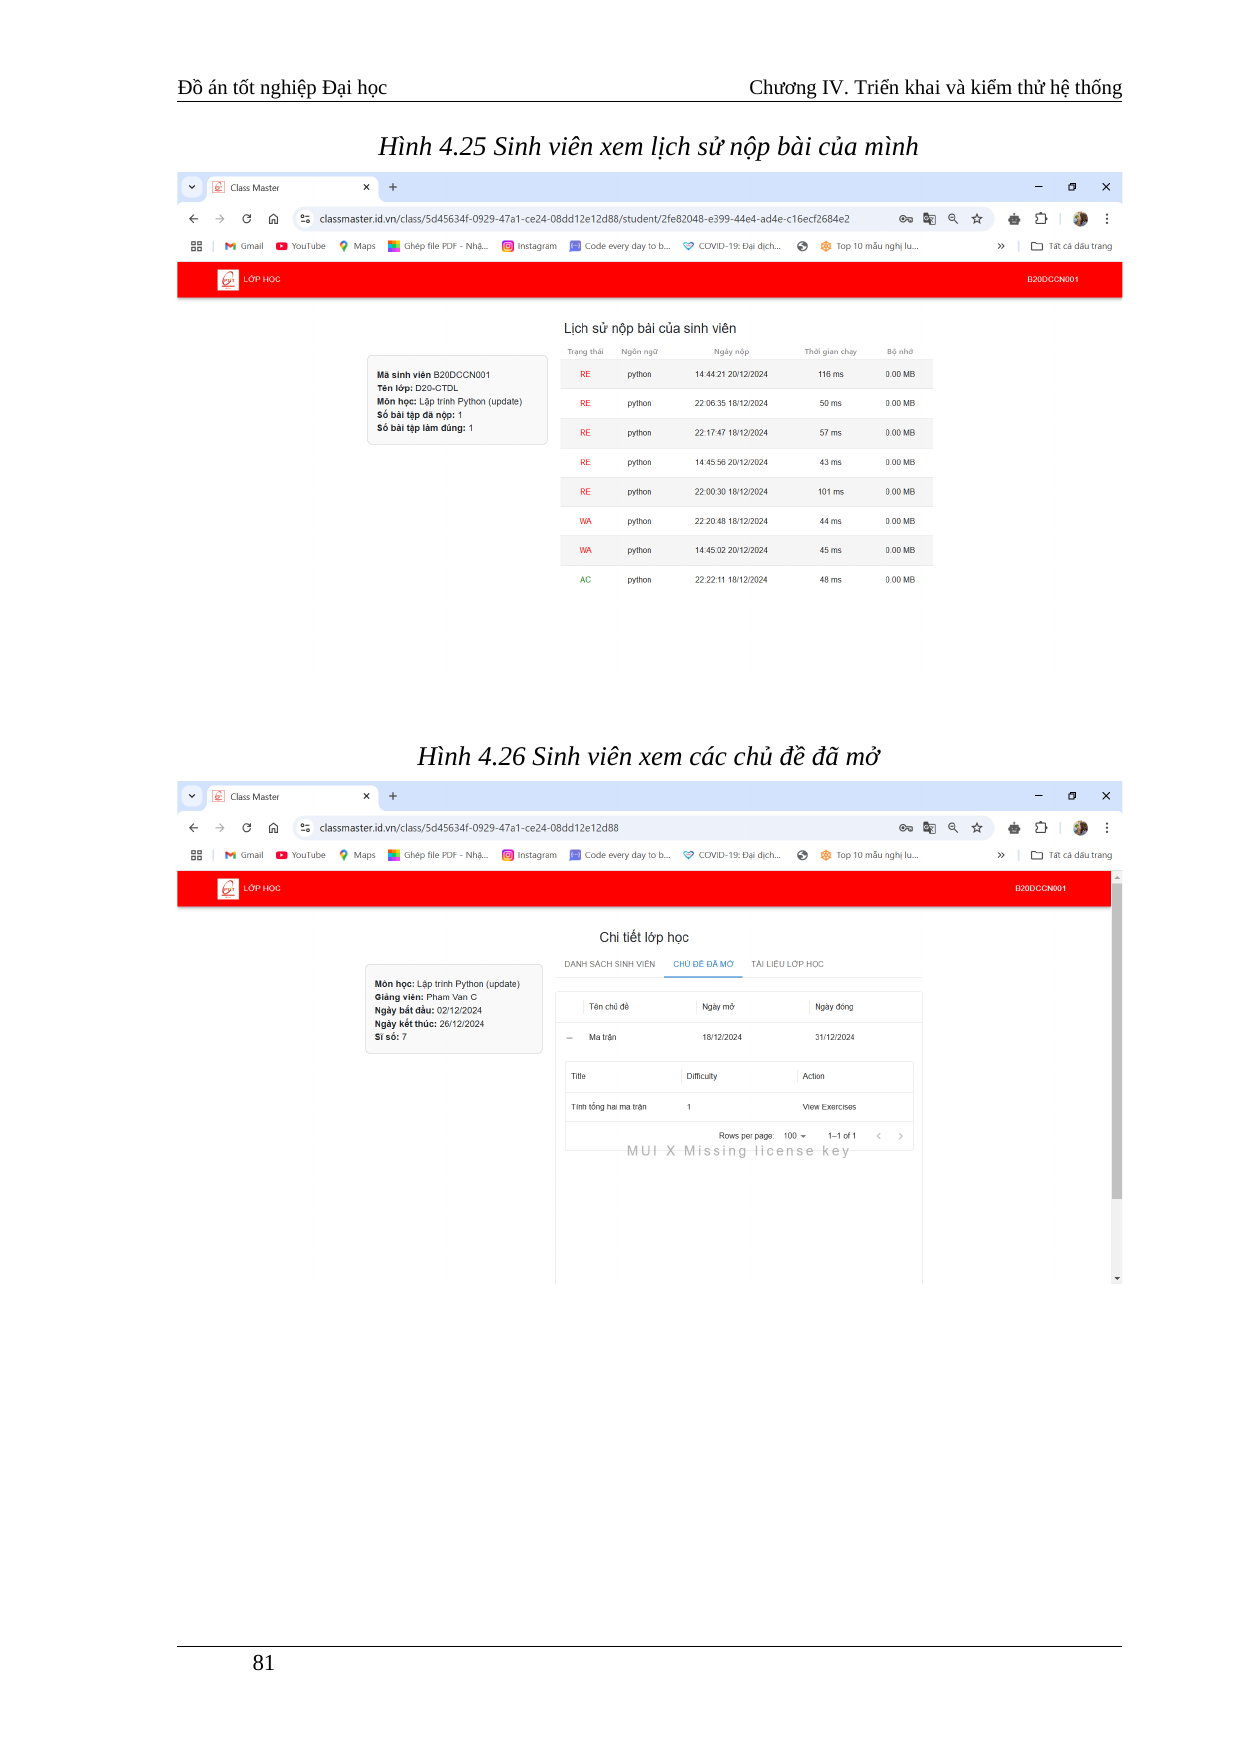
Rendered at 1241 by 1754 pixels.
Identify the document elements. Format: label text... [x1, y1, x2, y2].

picture [177, 172, 1123, 675]
picture [177, 781, 1123, 1284]
subtitle Hình 4.25 Sinh viên xem lịch sử nộp bài của mình [177, 130, 1122, 162]
subtitle Hình 4.26 Sinh viên xem các chủ đề đã mở [177, 740, 1122, 771]
